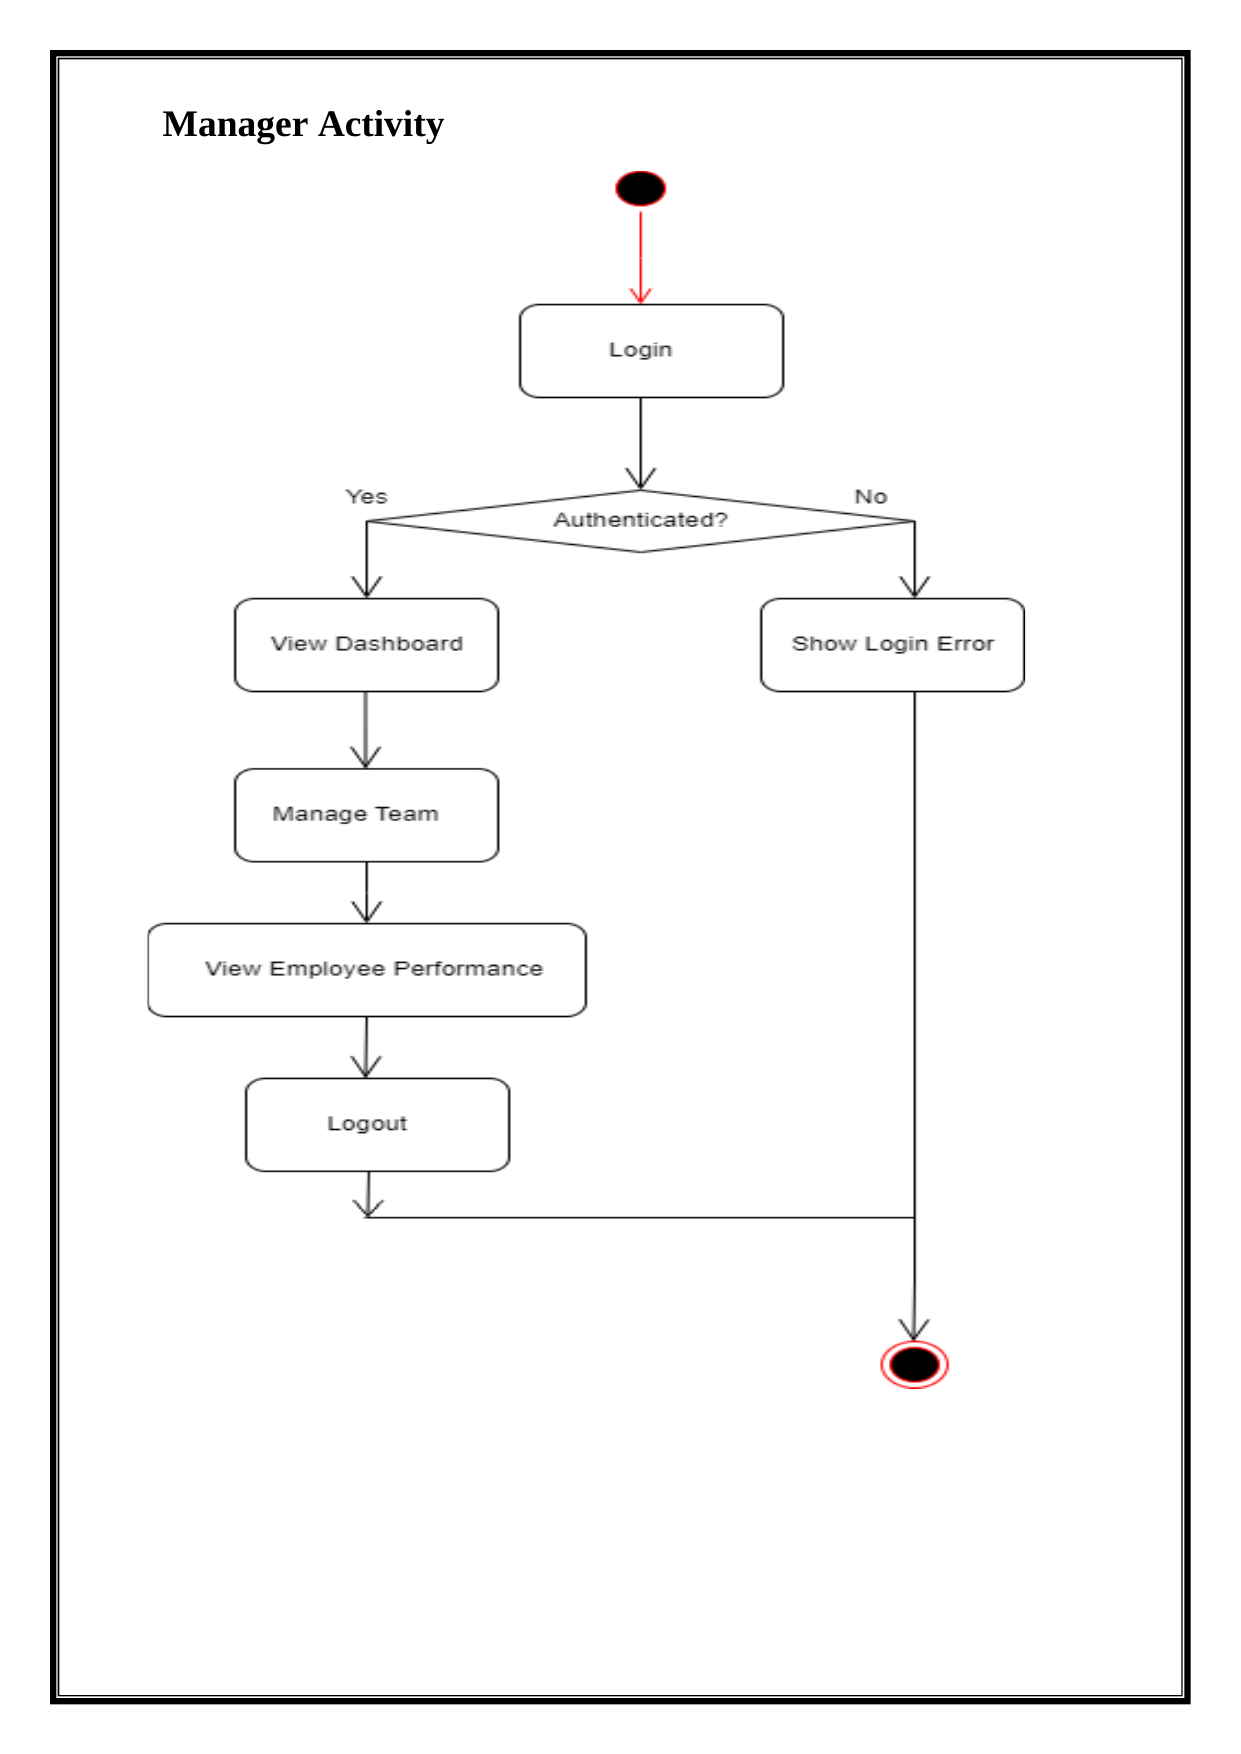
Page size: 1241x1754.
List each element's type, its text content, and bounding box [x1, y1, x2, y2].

text Manager Activity [162, 101, 1167, 144]
picture [147, 171, 1025, 1389]
